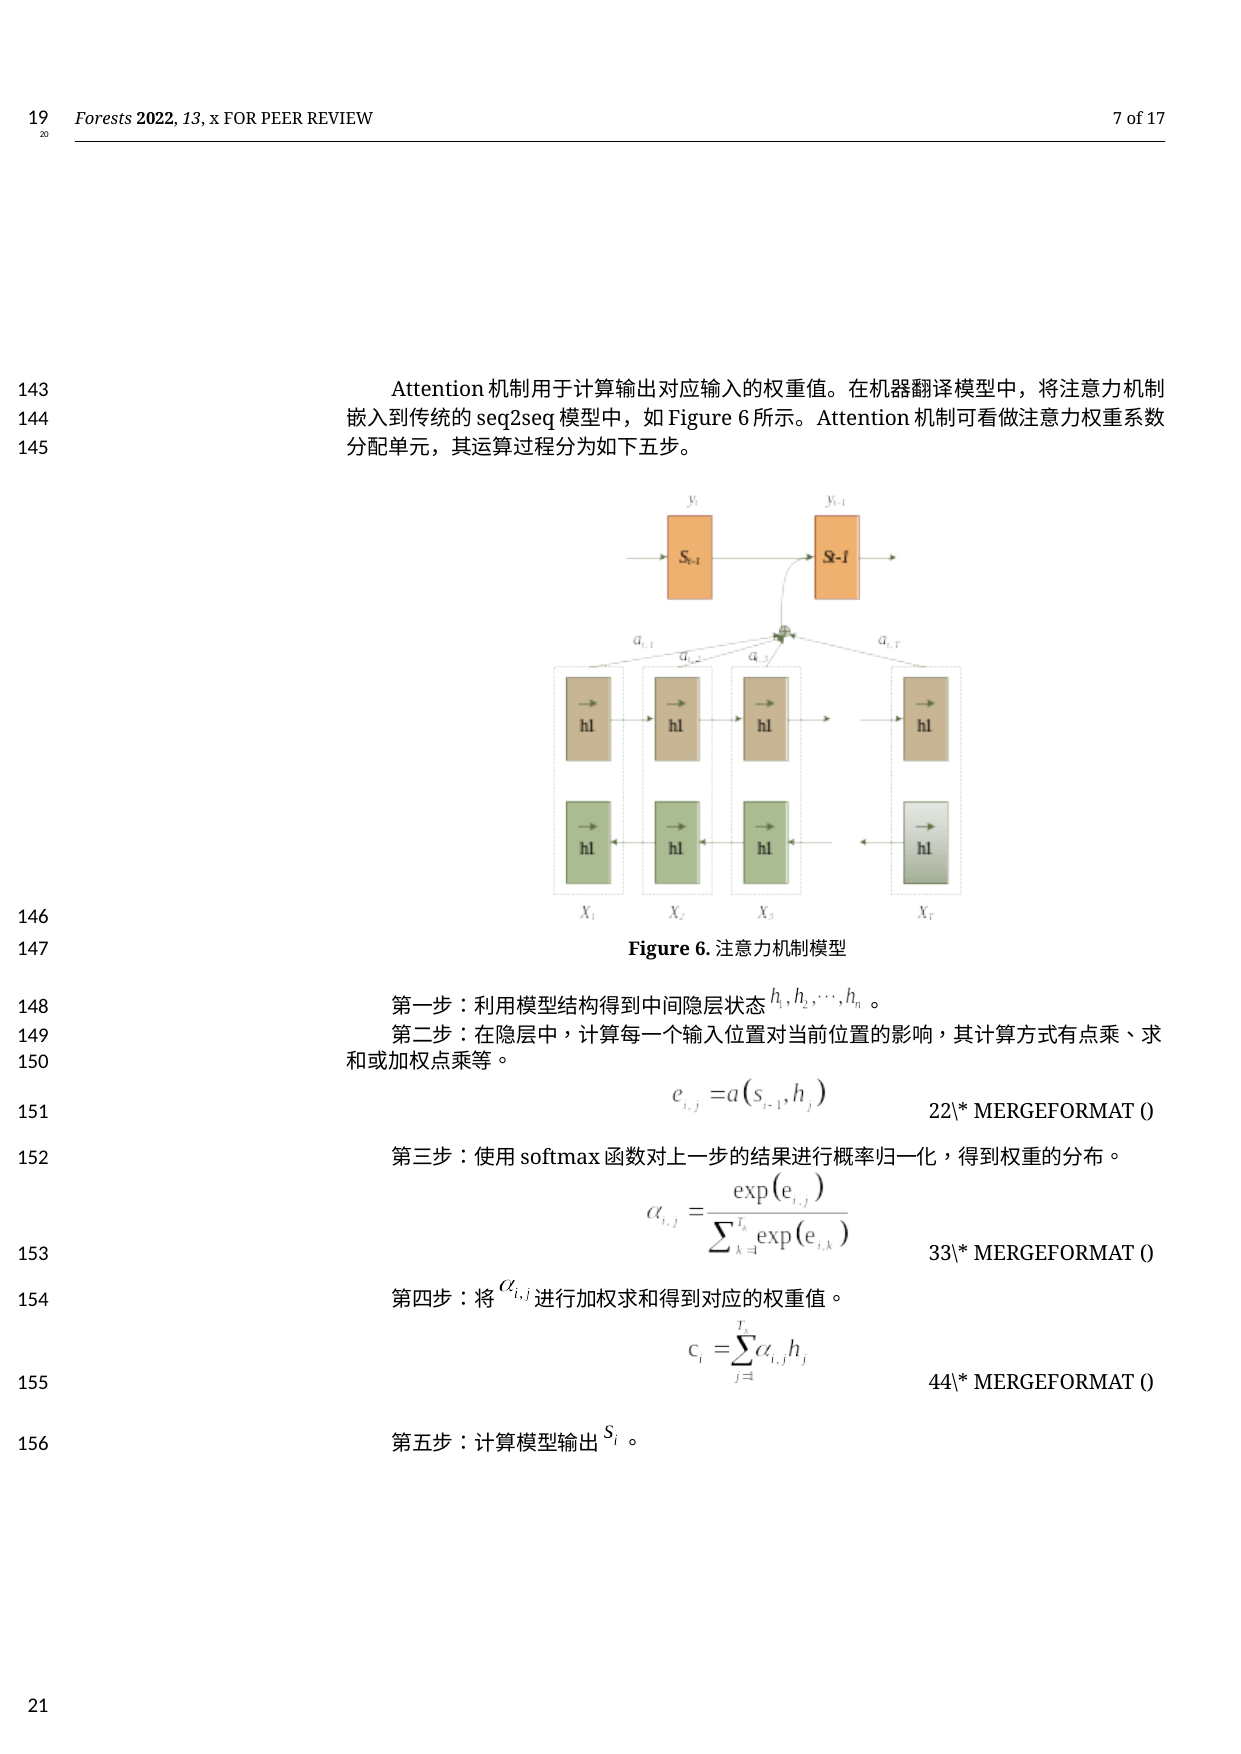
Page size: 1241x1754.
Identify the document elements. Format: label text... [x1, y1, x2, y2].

text 第四步：将进行加权求和得到对应的权重值。 [347, 1272, 1165, 1315]
text 第三步：使用softmax函数对上一步的结果进行概率归一化，得到权重的分布。 [347, 1143, 1165, 1170]
text 第五步：计算模型输出。 [347, 1417, 1165, 1459]
text Figure 6. 注意力机制模型 [347, 936, 1165, 960]
text 第二步：在隐层中，计算每一个输入位置对当前位置的影响，其计算方式有点乘、求和或加权点乘等。 [347, 1021, 1165, 1075]
text 第一步：利用模型结构得到中间隐层状态。 [347, 985, 1165, 1021]
text Attention机制用于计算输出对应输入的权重值。在机器翻译模型中，将注意力机制嵌入到传统的seq2seq模型中，如Figure 6所示。Attention机制可看做注意力权重系数分配单元，其运算过程分为如下五步。 [347, 374, 1165, 460]
